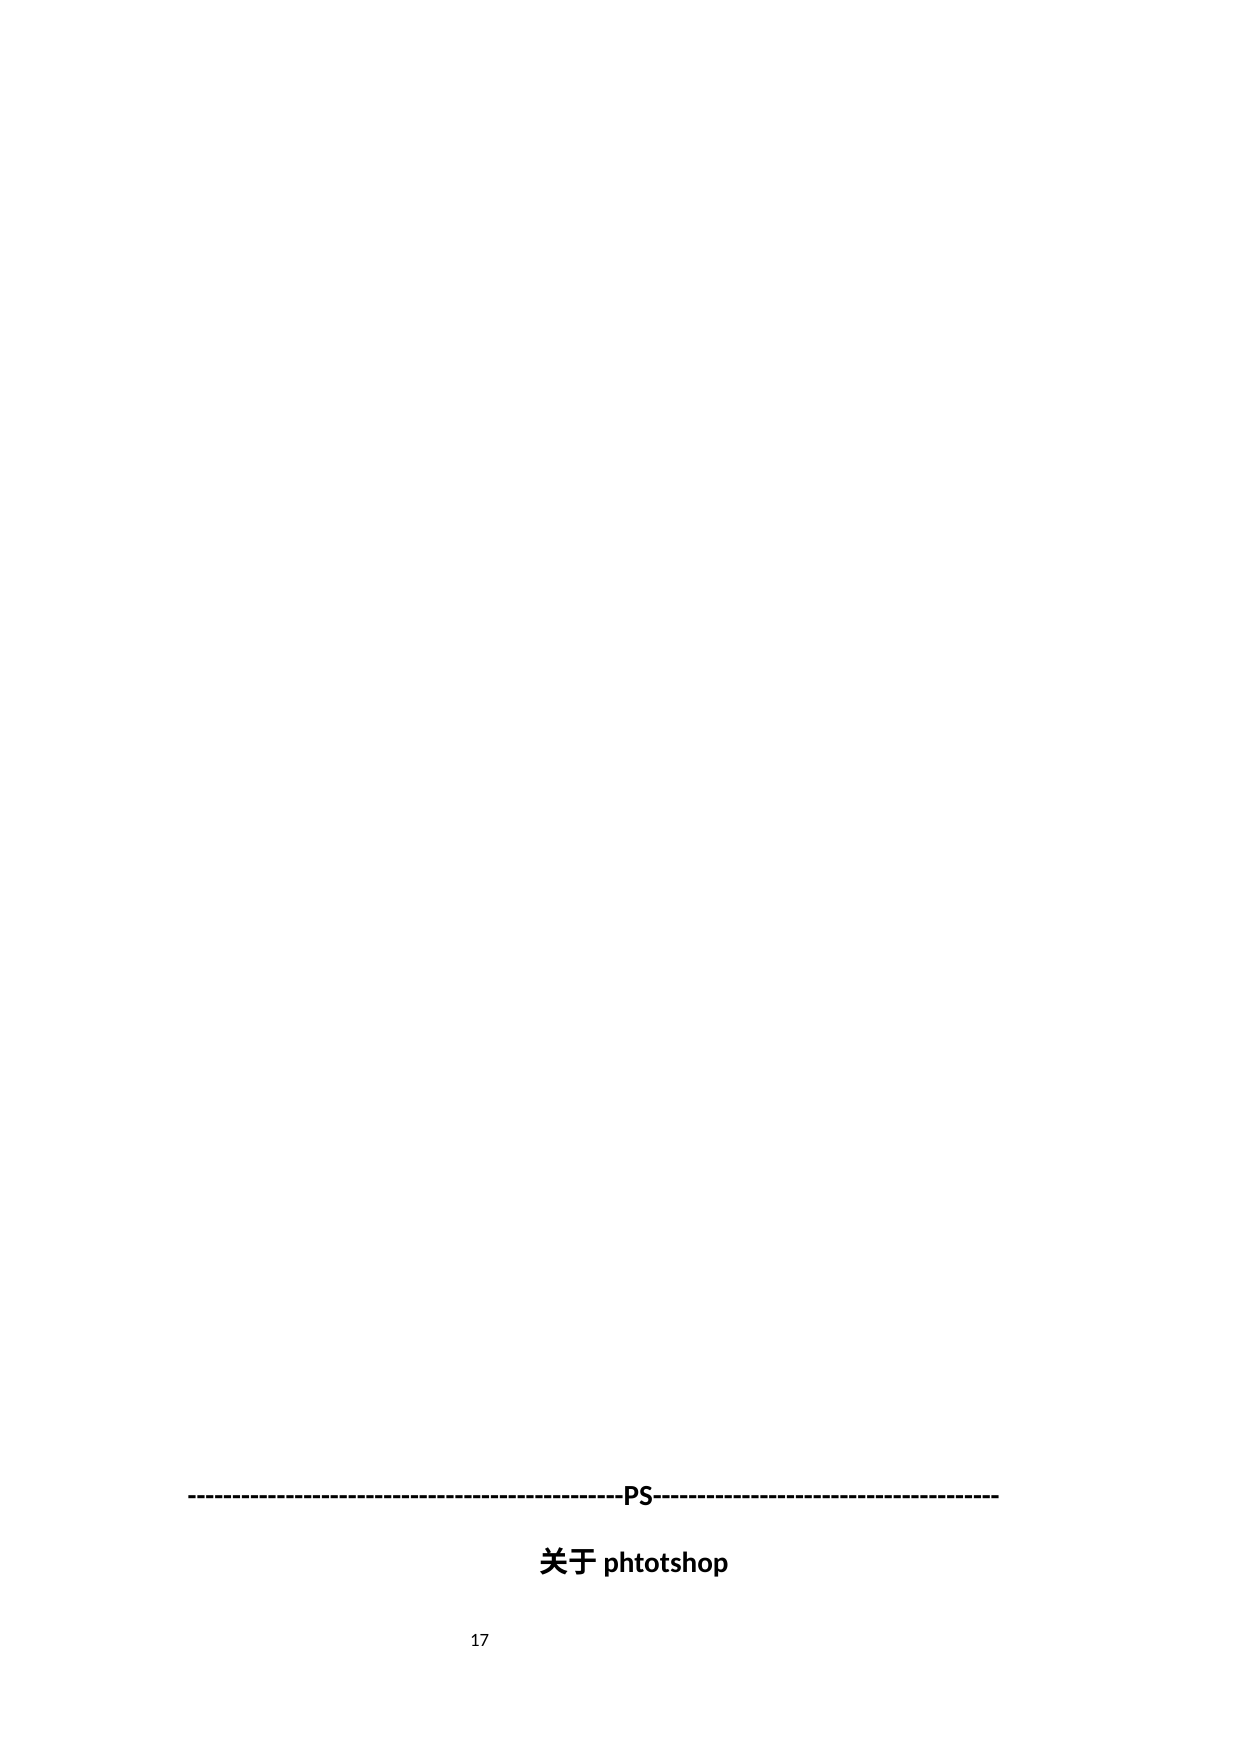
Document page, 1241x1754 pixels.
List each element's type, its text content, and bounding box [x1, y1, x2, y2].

text -------------------------------------------------PS--------------------------------------- [187, 1462, 1053, 1527]
text 关于phtotshop [187, 1527, 1053, 1592]
